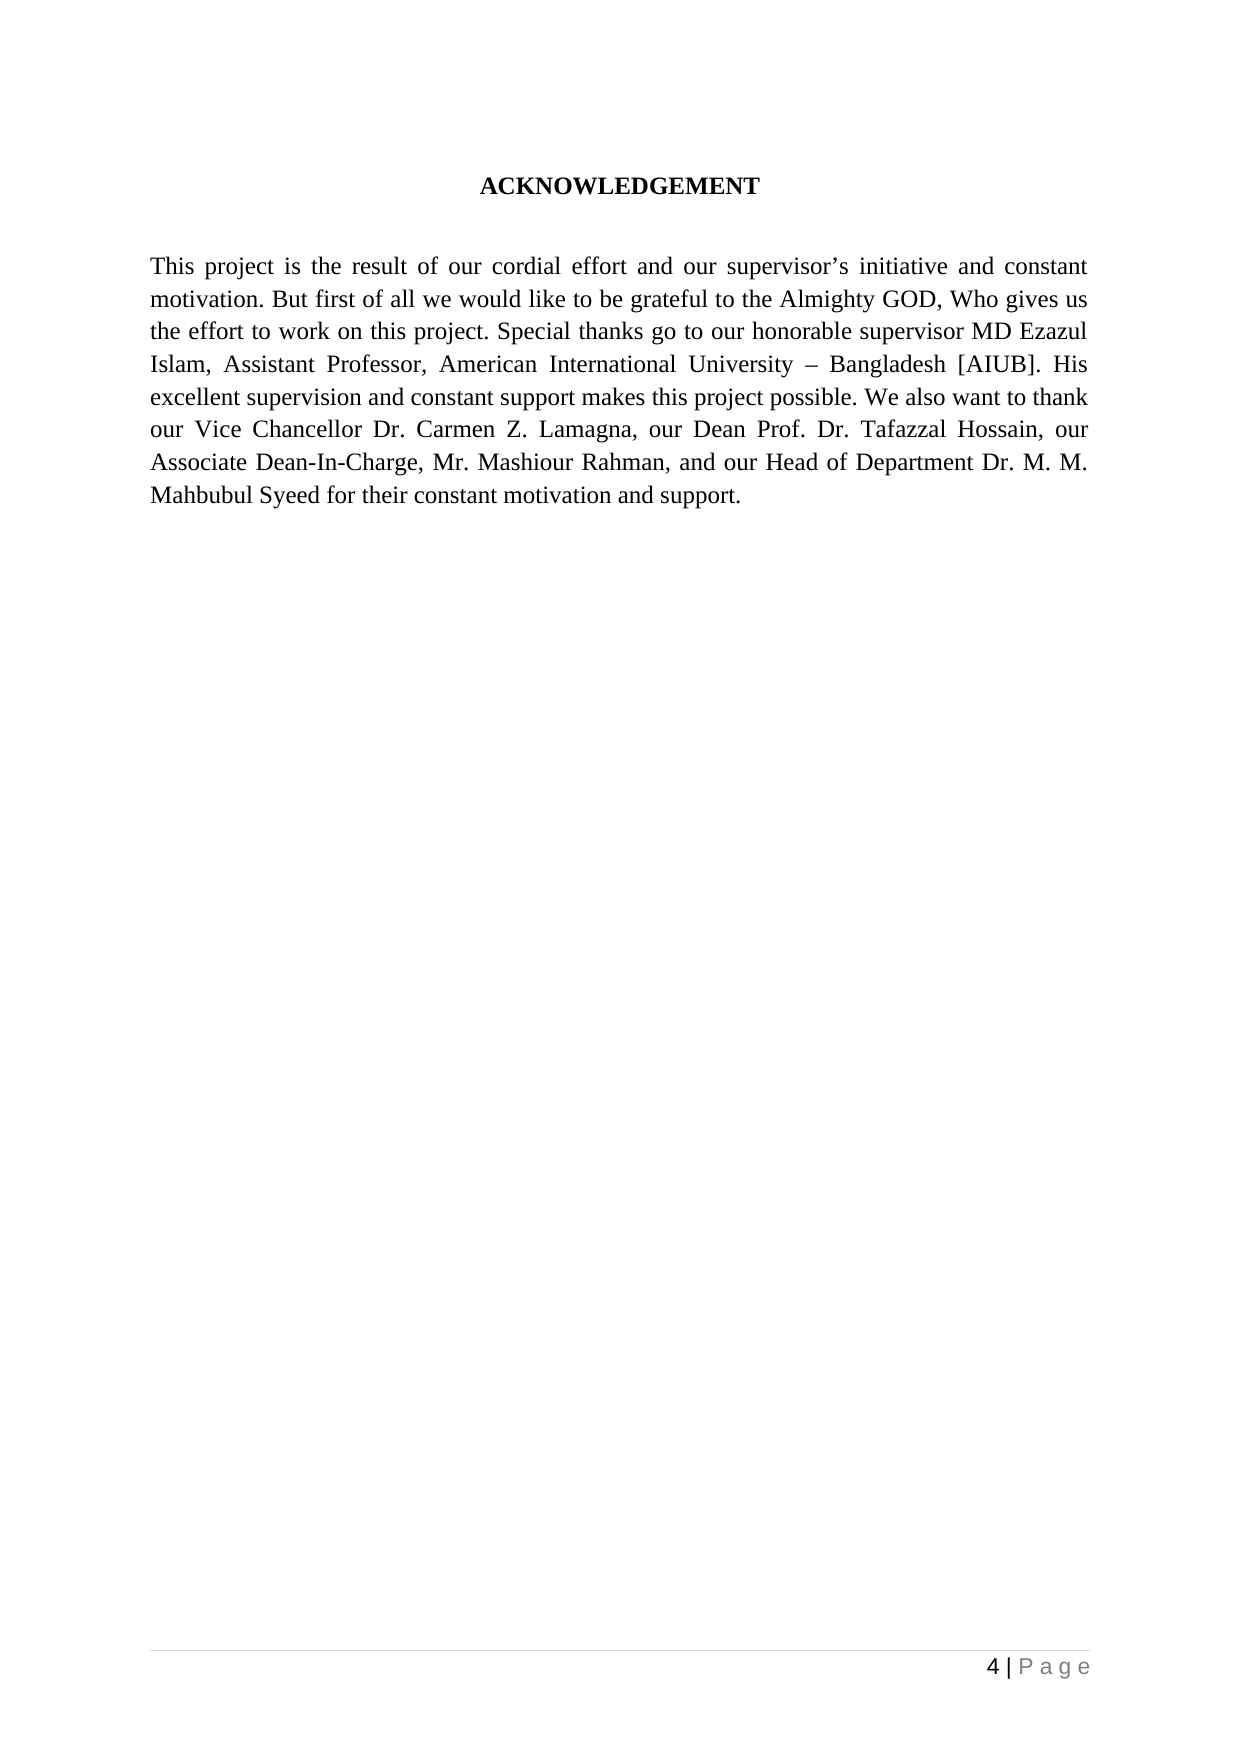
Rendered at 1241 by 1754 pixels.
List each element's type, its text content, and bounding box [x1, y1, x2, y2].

text ACKNOWLEDGEMENT [150, 171, 1089, 199]
text This project is the result of our cordial effort and our supervisor’s initiative and constant motivation. But first of all we would like to be grateful to the Almighty GOD, Who gives us the effort to work on this project. Special thanks go to our honorable supervisor MD Ezazul Islam, Assistant Professor, American International University – Bangladesh [AIUB]. His excellent supervision and constant support makes this project possible. We also want to thank our Vice Chancellor Dr. Carmen Z. Lamagna, our Dean Prof. Dr. Tafazzal Hossain, our Associate Dean-In-Charge, Mr. Mashiour Rahman, and our Head of Department Dr. M. M. Mahbubul Syeed for their constant motivation and support. [150, 251, 1089, 509]
